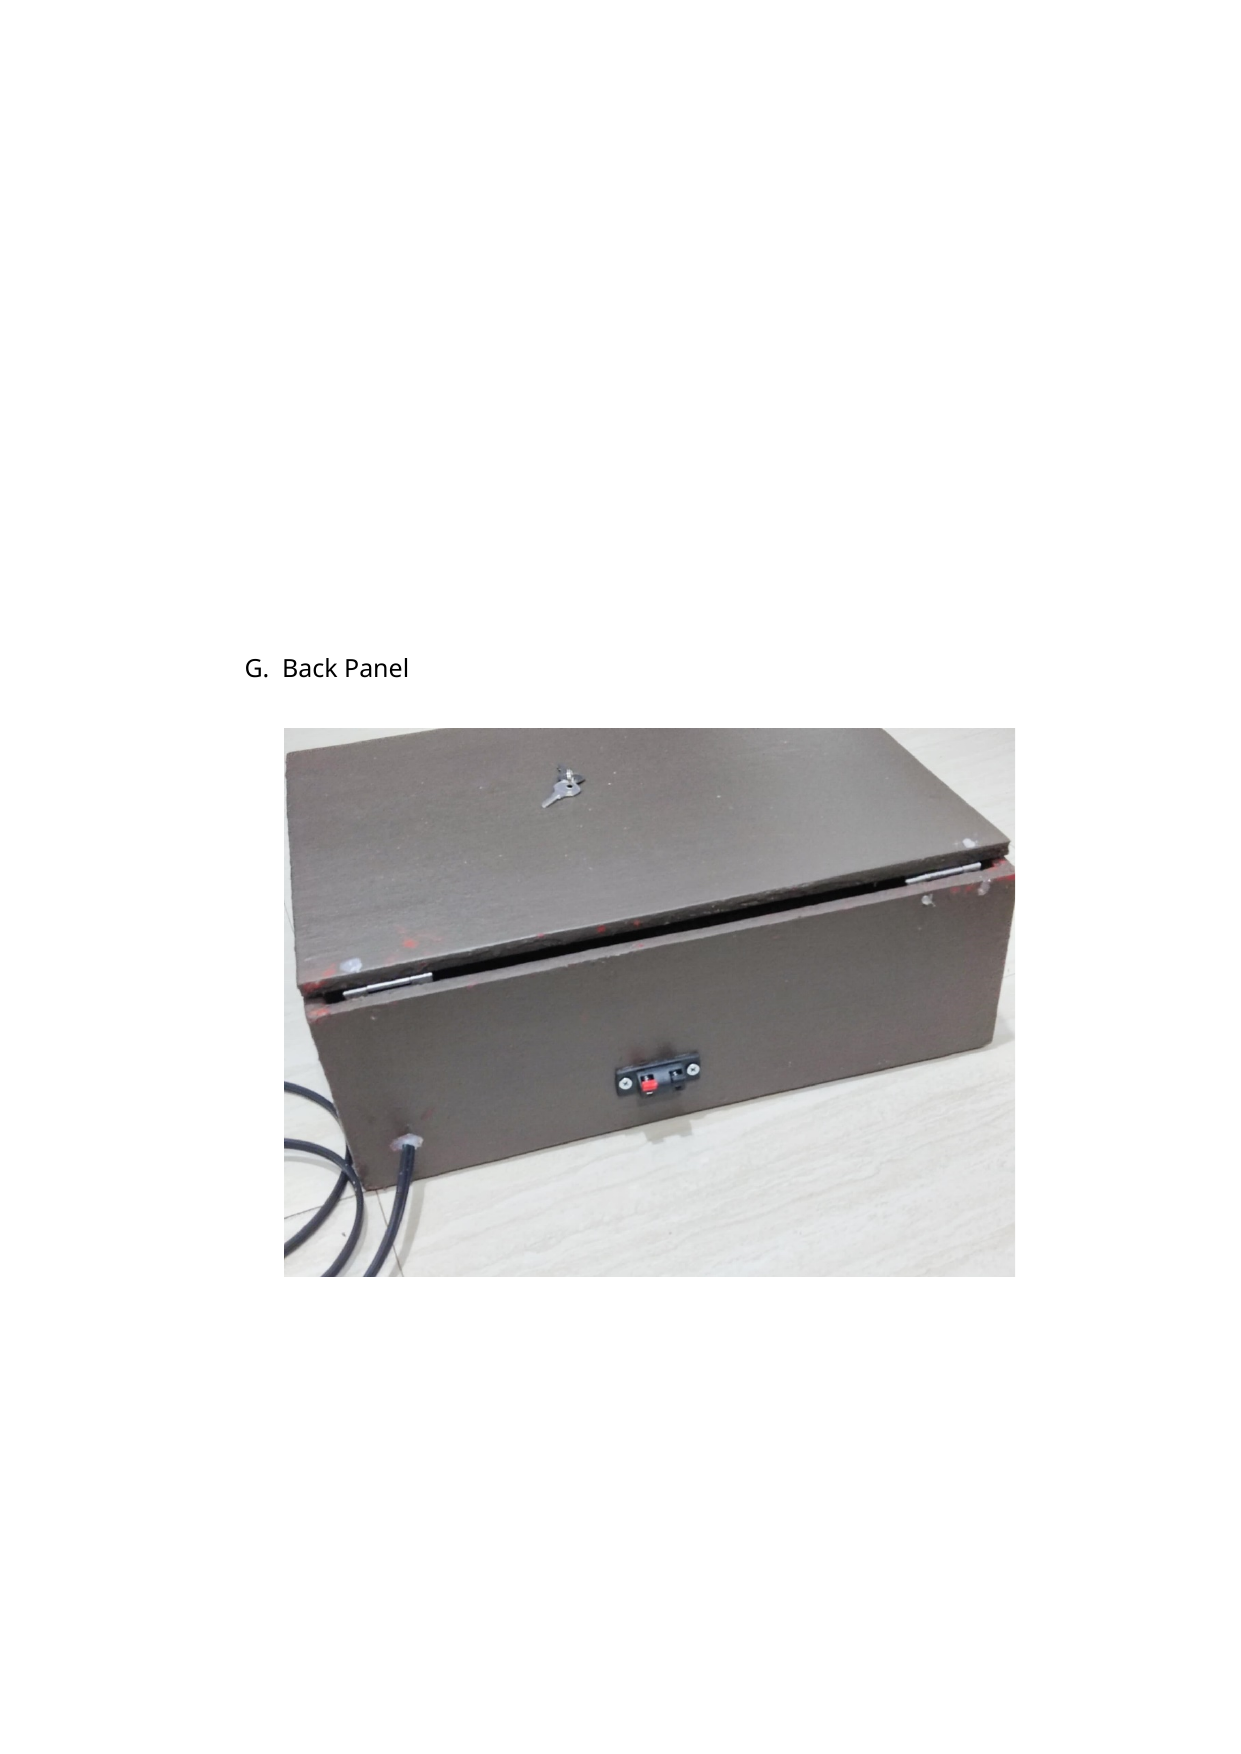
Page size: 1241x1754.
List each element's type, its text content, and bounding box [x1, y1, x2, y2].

picture [284, 728, 1016, 1277]
list Back Panel [244, 650, 1092, 684]
